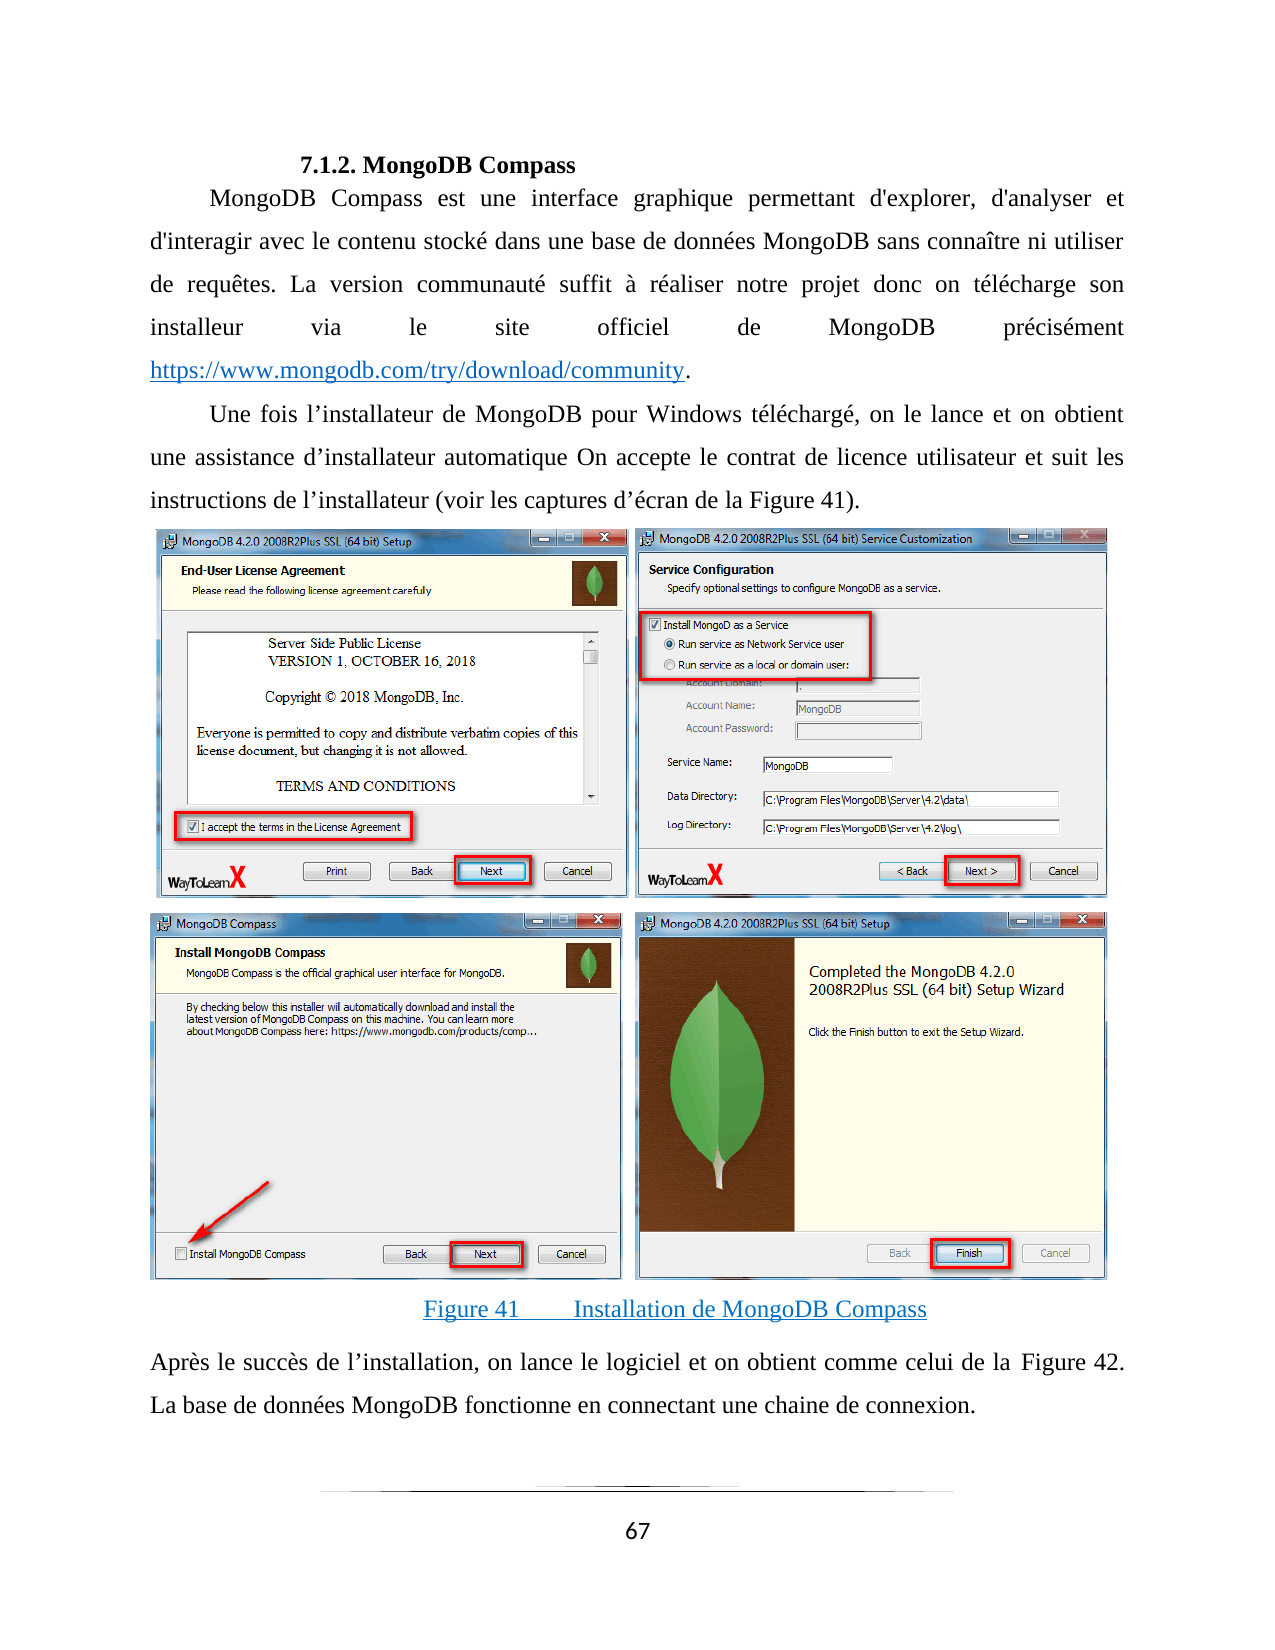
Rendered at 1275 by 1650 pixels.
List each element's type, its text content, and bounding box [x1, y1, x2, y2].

picture [635, 528, 1108, 898]
picture [635, 912, 1108, 1280]
picture [150, 913, 623, 1280]
text Une fois l’installateur de MongoDB pour Windows téléchargé, on le lance et on obtient une assistance d’installateur automatique On accepte le contrat de licence utilisateur et suit les instructions de l’installateur (voir les captures d’écran de la Figure 41). [150, 399, 1125, 514]
picture [156, 529, 629, 898]
text Installation de MongoDB Compass [225, 1294, 1125, 1322]
text Après le succès de l’installation, on lance le logiciel et on obtient comme celui de la Figure 42. La base de données MongoDB fonctionne en connectant une chaine de connexion. [150, 1347, 1125, 1419]
text 7.1.2. MongoDB Compass [300, 150, 1125, 179]
text MongoDB Compass est une interface graphique permettant d'explorer, d'analyser et d'interagir avec le contenu stocké dans une base de données MongoDB sans connaître ni utiliser de requêtes. La version communauté suffit à réaliser notre projet donc on télécharge son installeur via le site officiel de MongoDB précisément https://www.mongodb.com/try/download/community. [150, 183, 1125, 384]
